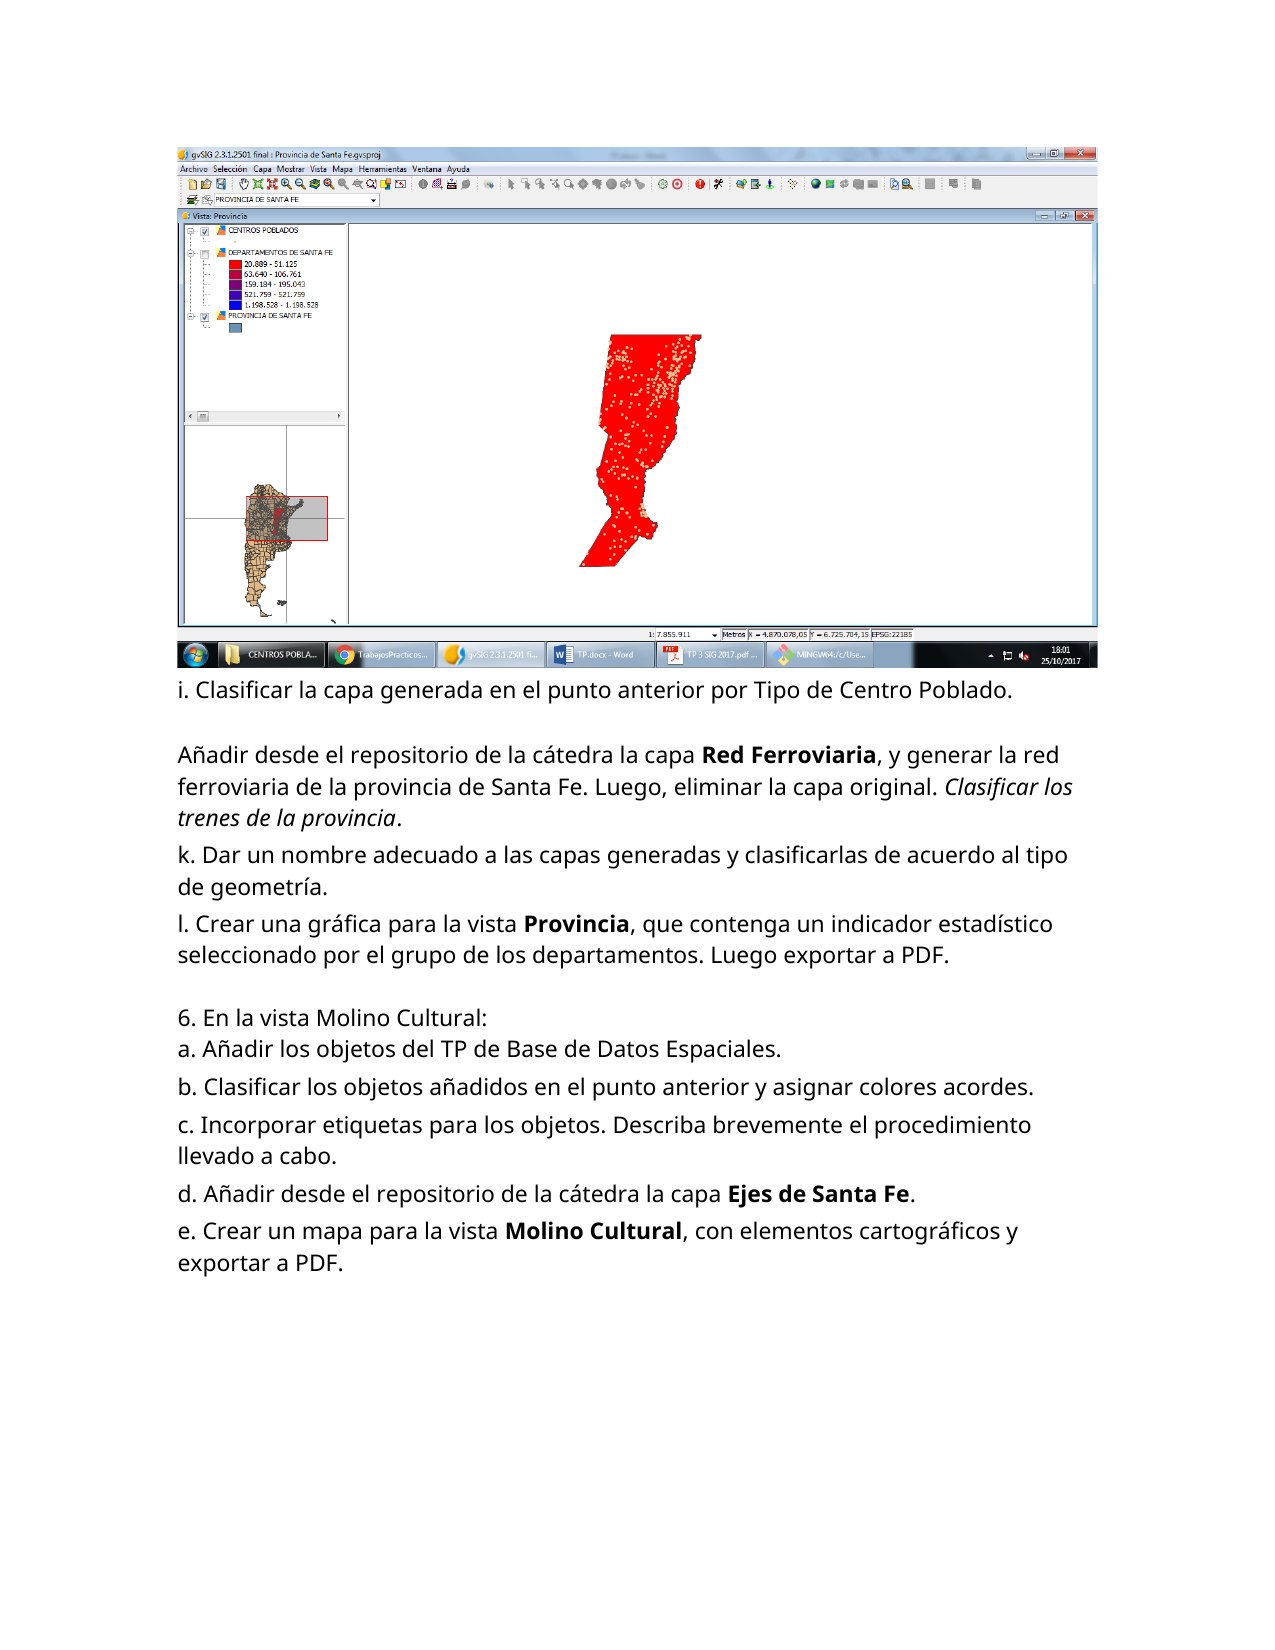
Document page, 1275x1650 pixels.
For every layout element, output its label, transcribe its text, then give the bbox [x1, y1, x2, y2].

text i. Clasificar la capa generada en el punto anterior por Tipo de Centro Poblado. [177, 674, 1098, 705]
text l. Crear una gráfica para la vista Provincia, que contenga un indicador estadístico seleccionado por el grupo de los departamentos. Luego exportar a PDF. [177, 908, 1098, 971]
text Añadir desde el repositorio de la cátedra la capa Red Ferroviaria, y generar la red ferroviaria de la provincia de Santa Fe. Luego, eliminar la capa original. Clasificar los trenes de la provincia. [177, 739, 1098, 833]
text 6. En la vista Molino Cultural: [177, 1002, 1098, 1033]
text c. Incorporar etiquetas para los objetos. Describa brevemente el procedimiento llevado a cabo. [177, 1108, 1098, 1171]
picture [177, 147, 1098, 668]
text k. Dar un nombre adecuado a las capas generadas y clasificarlas de acuerdo al tipo de geometría. [177, 839, 1098, 902]
text e. Crear un mapa para la vista Molino Cultural, con elementos cartográficos y exportar a PDF. [177, 1215, 1098, 1278]
text b. Clasificar los objetos añadidos en el punto anterior y asignar colores acordes. [177, 1071, 1098, 1102]
text d. Añadir desde el repositorio de la cátedra la capa Ejes de Santa Fe. [177, 1177, 1098, 1209]
text a. Añadir los objetos del TP de Base de Datos Espaciales. [177, 1033, 1098, 1064]
